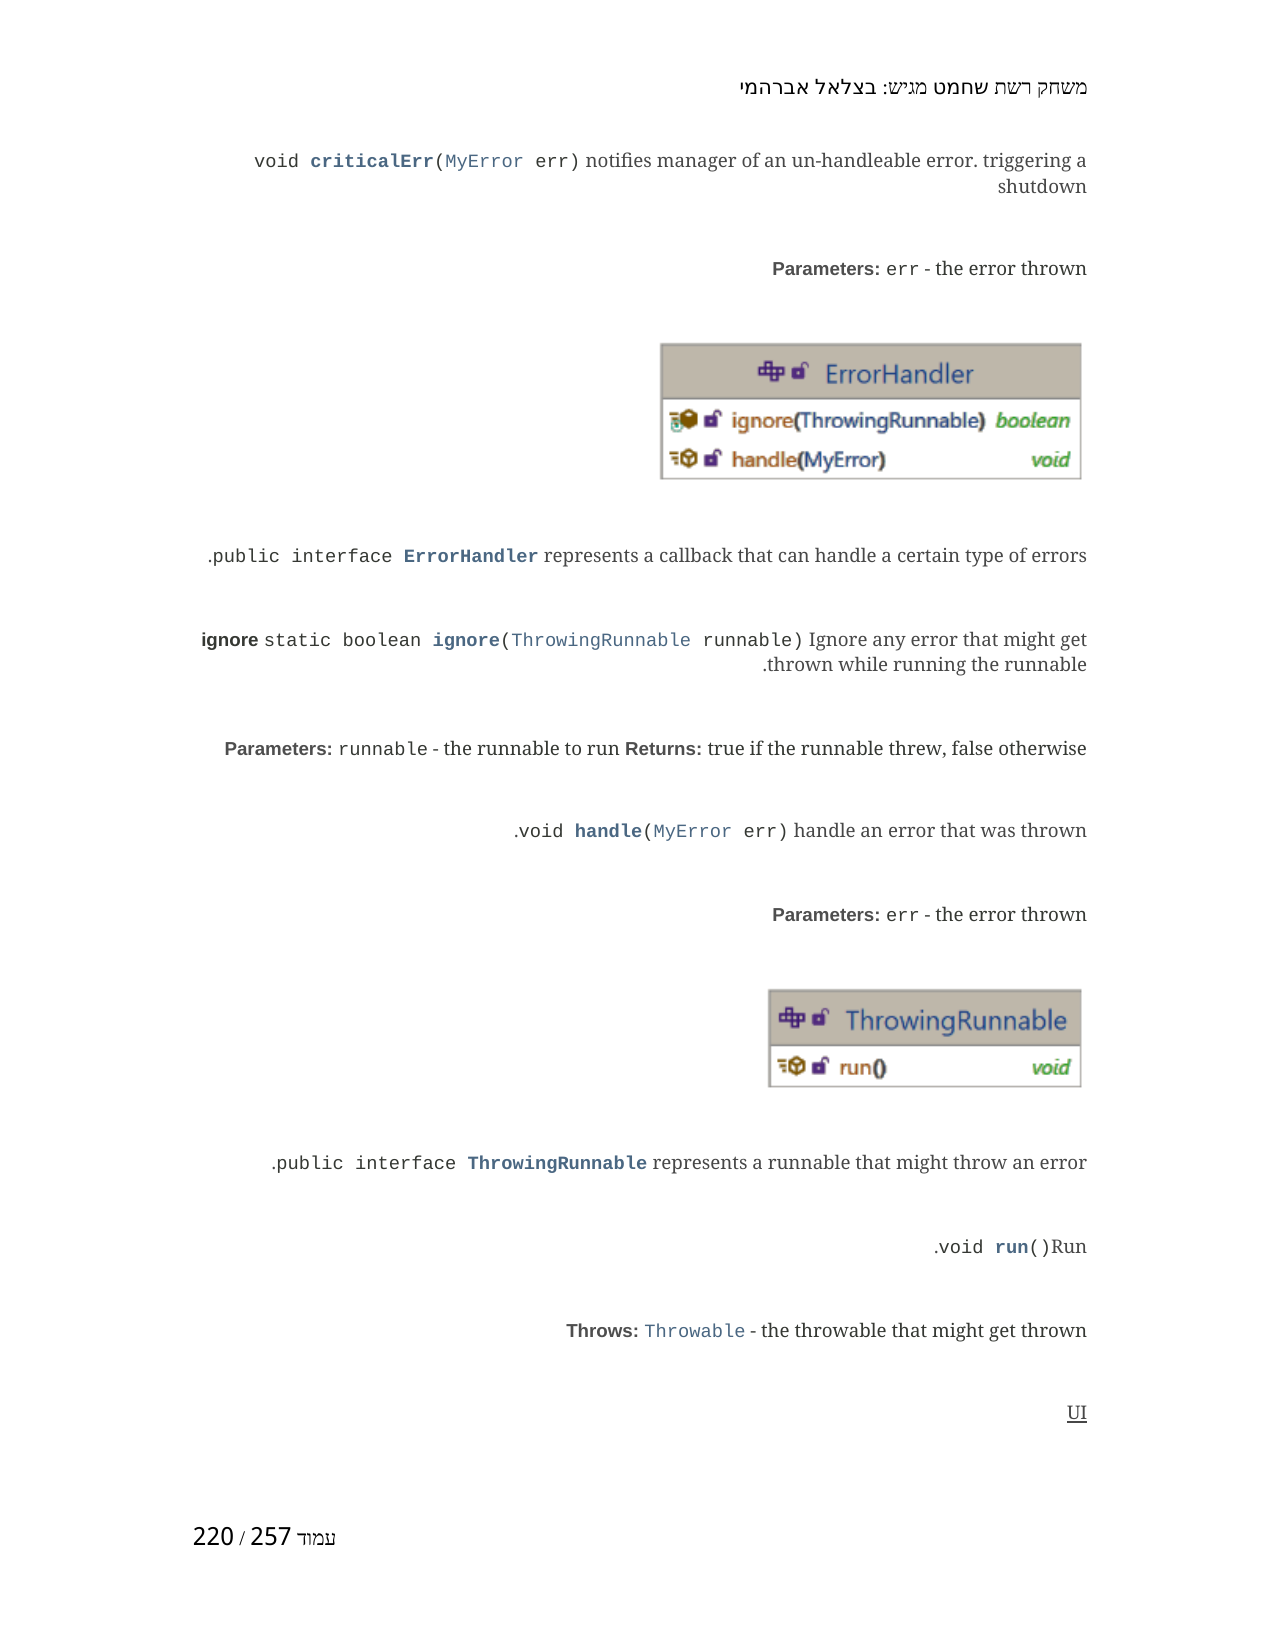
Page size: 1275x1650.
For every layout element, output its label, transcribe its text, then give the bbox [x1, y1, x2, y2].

picture [654, 337, 1088, 486]
picture [762, 983, 1088, 1094]
text ignore static boolean ignore​(ThrowingRunnable runnable) Ignore any error that might get thrown while running the runnable. [187, 626, 1087, 679]
text void handle​(MyError err) handle an error that was thrown. [187, 818, 1087, 846]
text Parameters: err - the error thrown [187, 255, 1087, 281]
text public interface ErrorHandler represents a callback that can handle a certain type of errors. [187, 542, 1087, 570]
text Parameters: err - the error thrown [187, 902, 1087, 927]
text public interface ThrowingRunnable represents a runnable that might throw an error. [187, 1149, 1087, 1177]
text void criticalErr​(MyError err) notifies manager of an un-handleable error. triggering a shutdown [187, 148, 1087, 199]
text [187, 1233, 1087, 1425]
text Parameters: runnable - the runnable to run Returns: true if the runnable threw, false otherwise [187, 736, 1087, 761]
